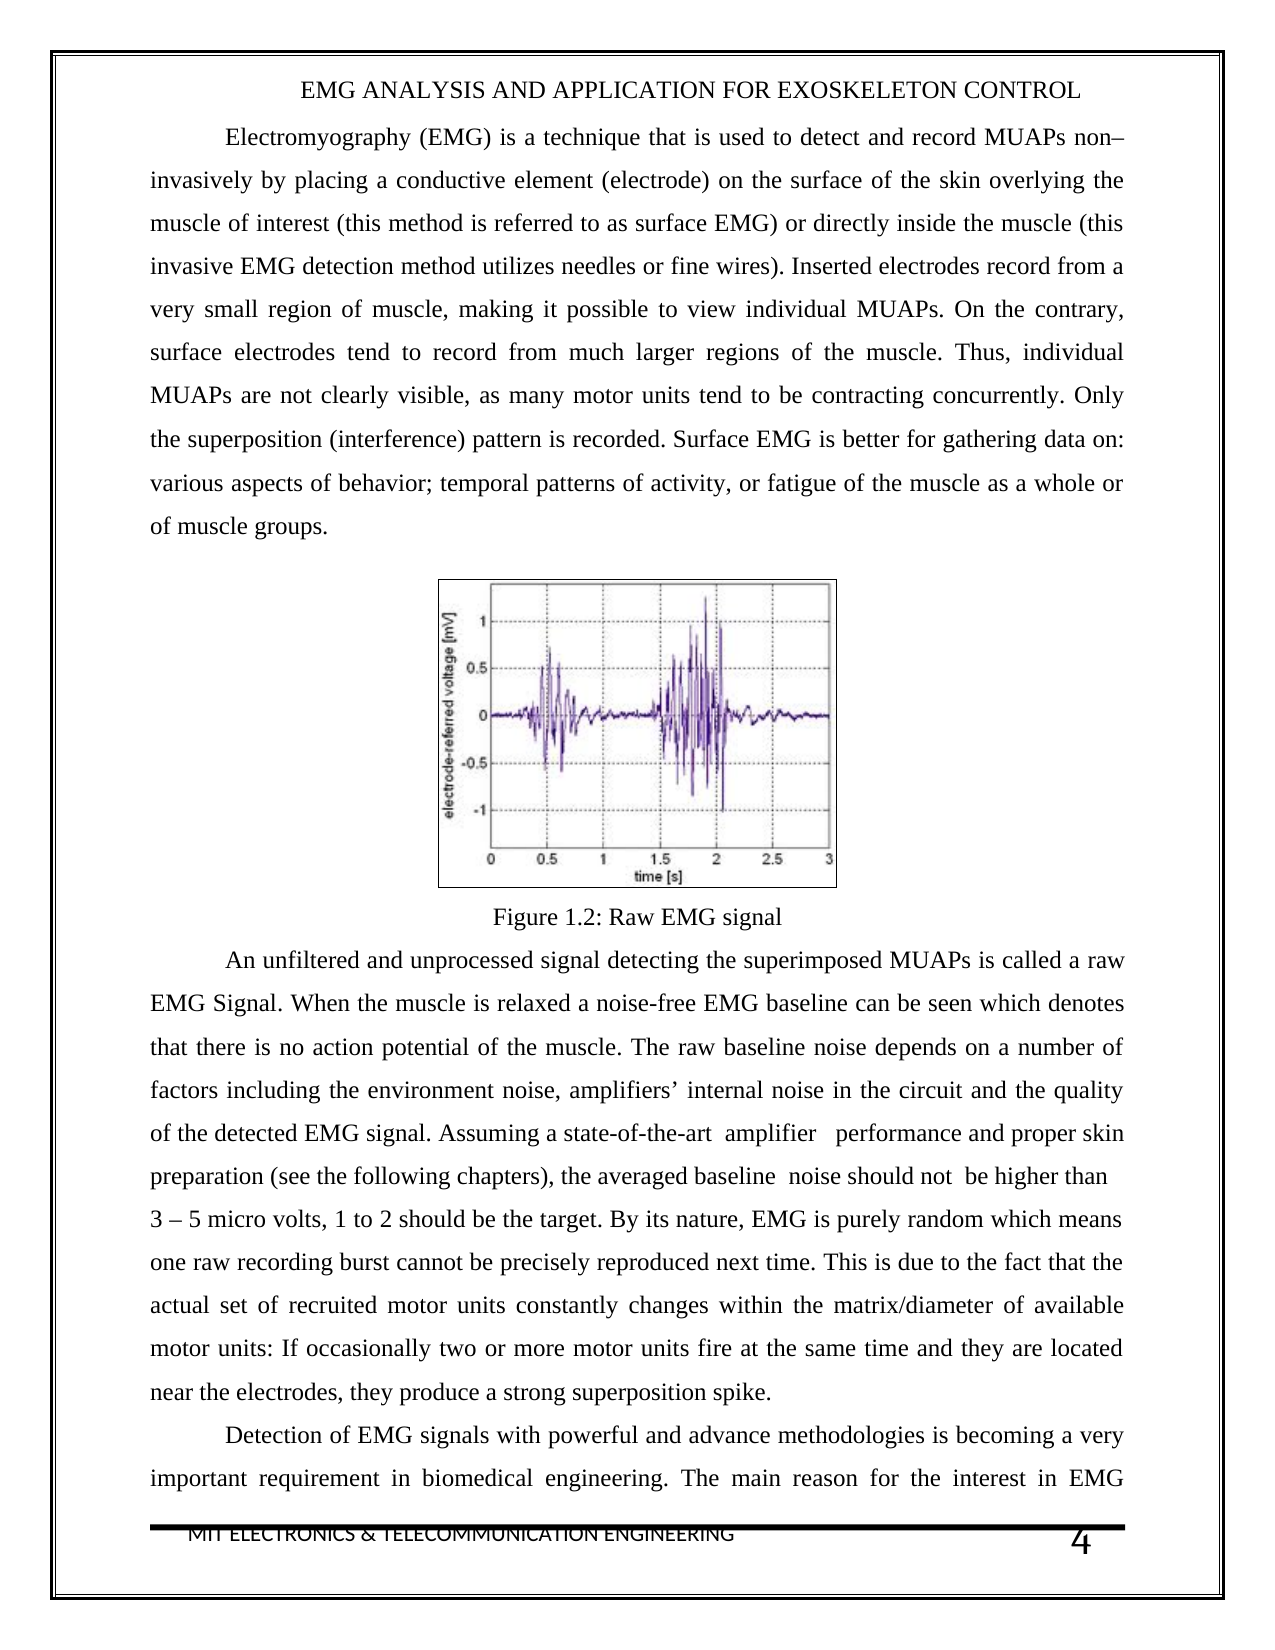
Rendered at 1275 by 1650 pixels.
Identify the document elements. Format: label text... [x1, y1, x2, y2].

picture [439, 580, 836, 887]
text Figure 1.2: Raw EMG signal [150, 902, 1125, 931]
text An unfiltered and unprocessed signal detecting the superimposed MUAPs is called a raw EMG Signal. When the muscle is relaxed a noise-free EMG baseline can be seen which denotes that there is no action potential of the muscle. The raw baseline noise depends on a number of factors including the environment noise, amplifiers’ internal noise in the circuit and the quality of the detected EMG signal. Assuming a state-of-the-art amplifier performance and proper skin preparation (see the following chapters), the averaged baseline noise should not be higher than [150, 945, 1125, 1190]
text Electromyography (EMG) is a technique that is used to detect and record MUAPs non–invasively by placing a conductive element (electrode) on the surface of the skin overlying the muscle of interest (this method is referred to as surface EMG) or directly inside the muscle (this invasive EMG detection method utilizes needles or fine wires). Inserted electrodes record from a very small region of muscle, making it possible to view individual MUAPs. On the contrary, surface electrodes tend to record from much larger regions of the muscle. Thus, individual MUAPs are not clearly visible, as many motor units tend to be contracting concurrently. Only the superposition (interference) pattern is recorded. Surface EMG is better for gathering data on: various aspects of behavior; temporal patterns of activity, or fatigue of the muscle as a whole or of muscle groups. [150, 122, 1125, 539]
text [150, 1420, 1125, 1492]
text 3 – 5 micro volts, 1 to 2 should be the target. By its nature, EMG is purely random which means one raw recording burst cannot be precisely reproduced next time. This is due to the fact that the actual set of recruited motor units constantly changes within the matrix/diameter of available motor units: If occasionally two or more motor units fire at the same time and they are located near the electrodes, they produce a strong superposition spike. [150, 1204, 1125, 1405]
